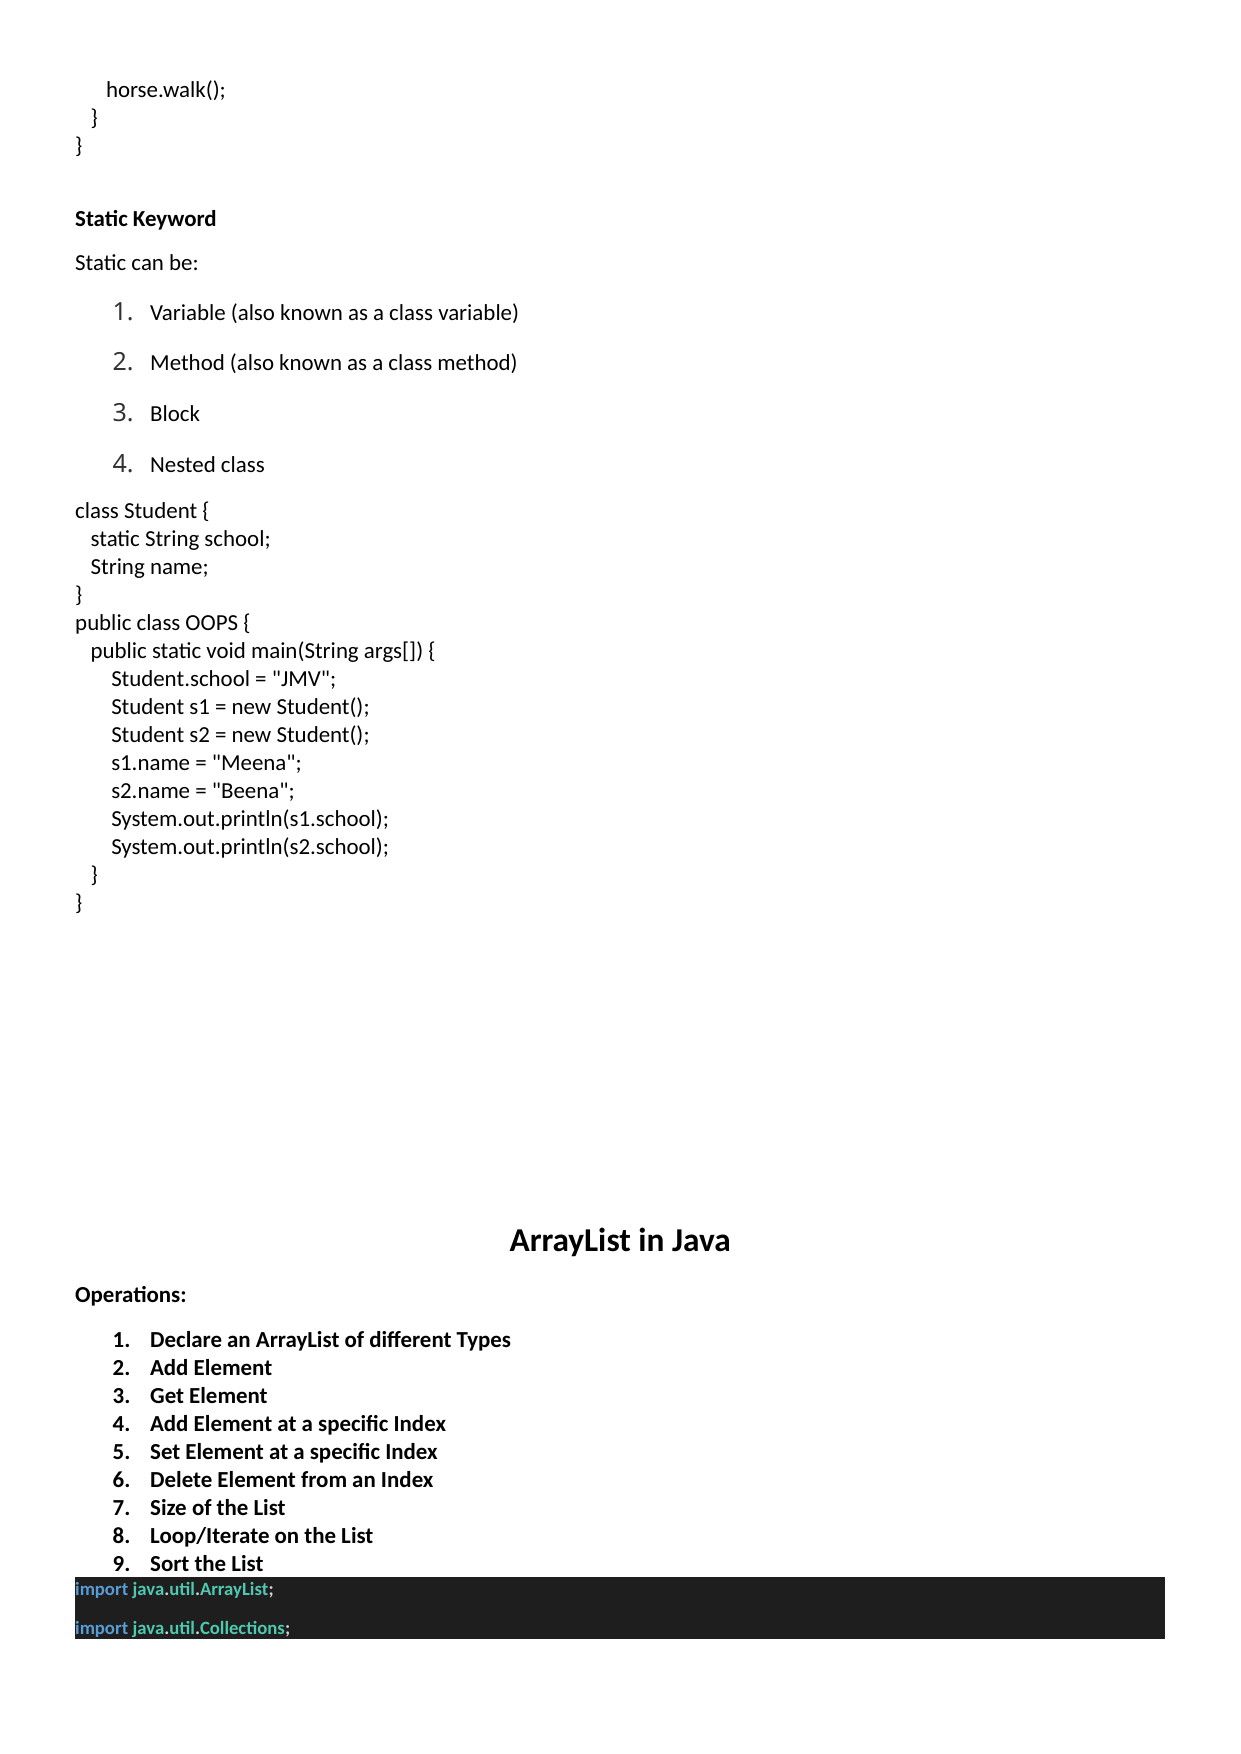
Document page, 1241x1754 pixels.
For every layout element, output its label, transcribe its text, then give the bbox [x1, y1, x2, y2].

text Static Keyword [75, 204, 1165, 232]
list Declare an ArrayList of different Types [112, 1325, 1165, 1353]
list Get Element [112, 1381, 1165, 1409]
text Operations: [75, 1280, 1165, 1308]
text public static void main(String args[]) { [75, 636, 1165, 664]
list Delete Element from an Index [112, 1465, 1165, 1493]
list Nested class [112, 445, 1165, 479]
text String name; [75, 552, 1165, 580]
text Student.school = "JMV"; [75, 664, 1165, 692]
text ArrayList in Java [75, 1219, 1165, 1260]
list Set Element at a specific Index [112, 1437, 1165, 1465]
text System.out.println(s1.school); [75, 804, 1165, 832]
text } [75, 580, 1165, 608]
text Student s2 = new Student(); [75, 720, 1165, 748]
text } [75, 888, 1165, 916]
list Block [112, 394, 1165, 429]
list Add Element [112, 1353, 1165, 1381]
text public class OOPS { [75, 608, 1165, 636]
text class Student { [75, 496, 1165, 524]
list Variable (also known as a class variable) [112, 293, 1165, 327]
text Student s1 = new Student(); [75, 692, 1165, 720]
list Sort the List [112, 1549, 1165, 1577]
list Method (also known as a class method) [112, 344, 1165, 378]
text } [75, 103, 1165, 131]
text } [75, 860, 1165, 888]
text } [75, 131, 1165, 159]
text import java.util.Collections; [75, 1617, 1165, 1639]
list Add Element at a specific Index [112, 1409, 1165, 1437]
list Size of the List [112, 1493, 1165, 1521]
text Static can be: [75, 248, 1165, 276]
text System.out.println(s2.school); [75, 832, 1165, 860]
list Loop/Iterate on the List [112, 1521, 1165, 1549]
text import java.util.ArrayList; [75, 1577, 1165, 1600]
text static String school; [75, 524, 1165, 552]
text s2.name = "Beena"; [75, 776, 1165, 804]
text horse.walk(); [75, 75, 1165, 103]
text s1.name = "Meena"; [75, 748, 1165, 776]
